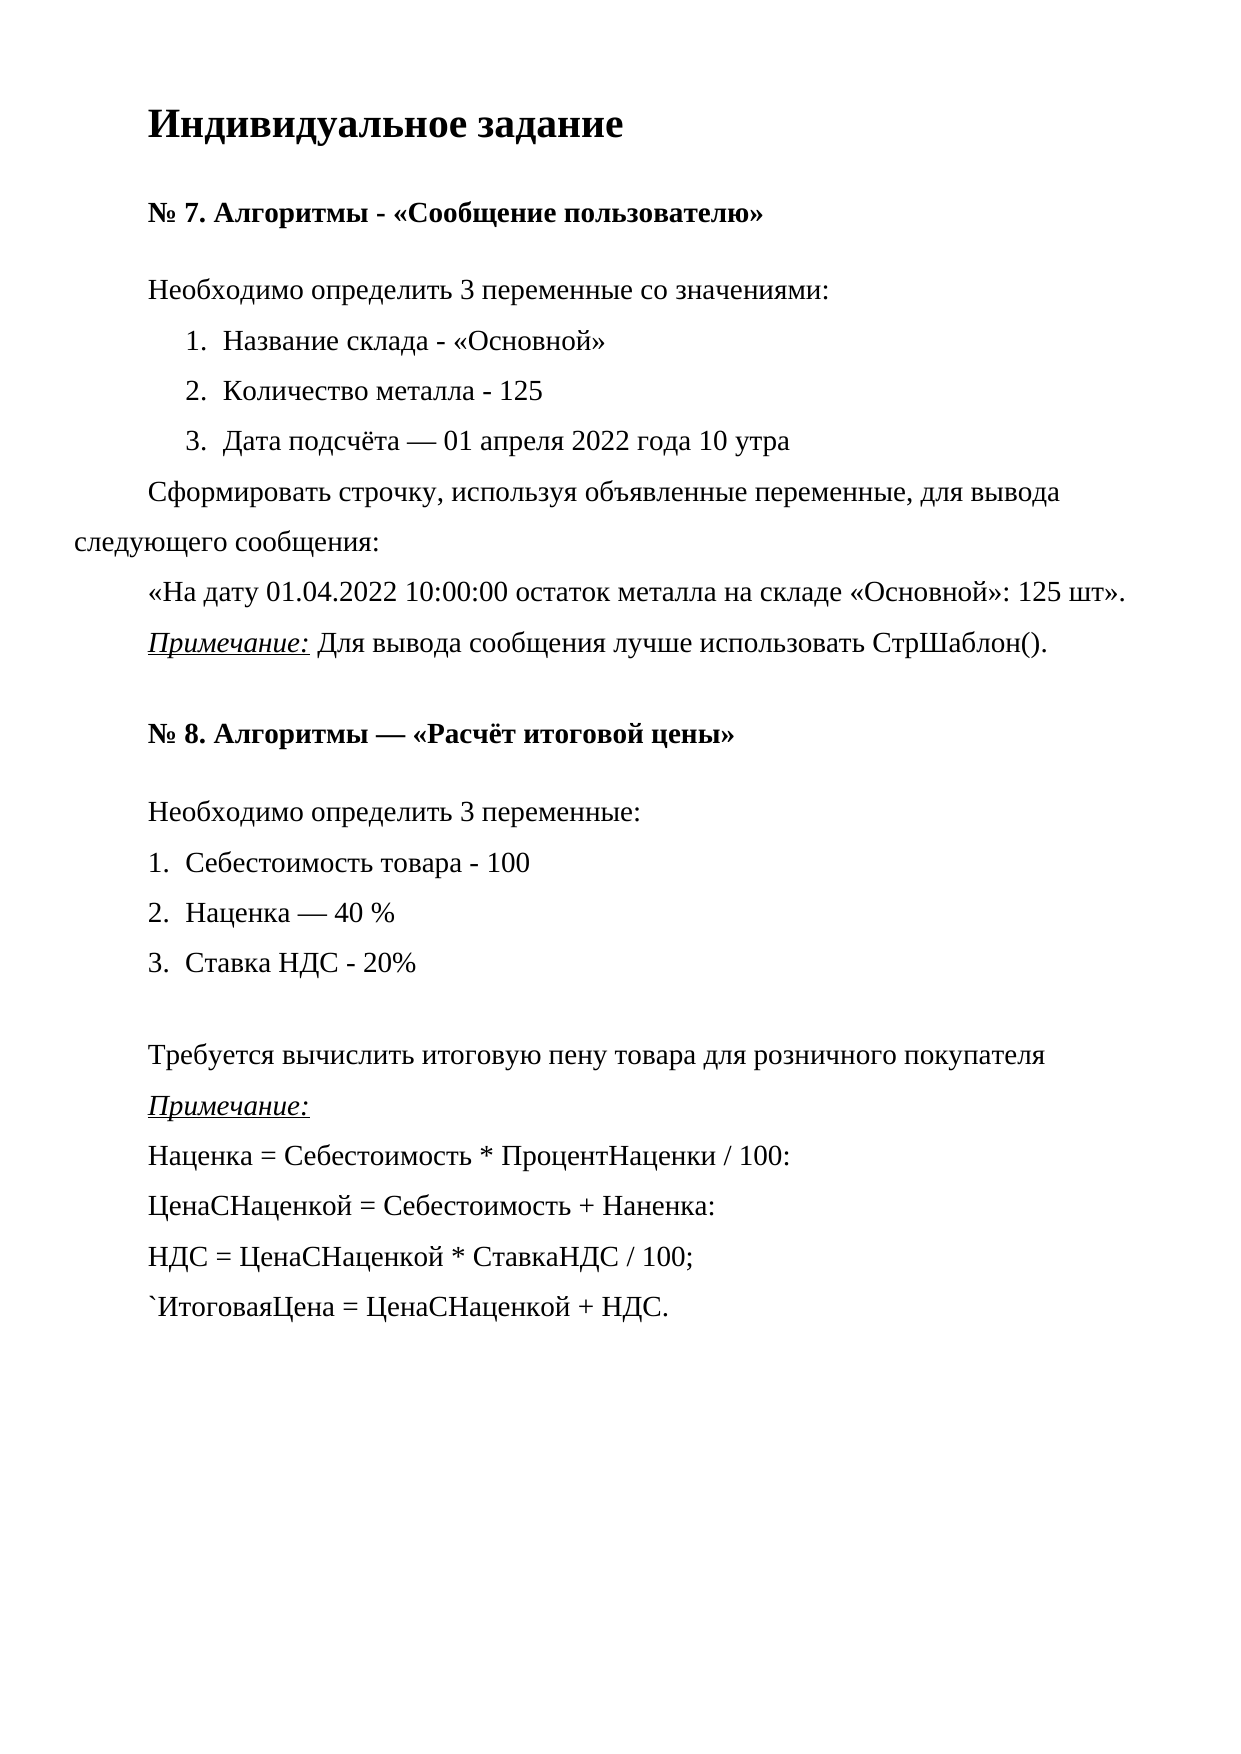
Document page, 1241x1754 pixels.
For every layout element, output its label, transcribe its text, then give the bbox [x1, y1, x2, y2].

text ЦенаСНаценкой = Себестоимость + Наненка: [74, 1188, 1152, 1222]
text № 8. Алгоритмы — «Расчёт итоговой цены» [74, 717, 1152, 750]
list Дата подсчёта — 01 апреля 2022 года 10 утра [185, 423, 1152, 457]
subtitle Индивидуальное задание [74, 99, 1152, 147]
text № 7. Алгоритмы - «Сообщение пользователю» [74, 195, 1152, 228]
list Себестоимость товара - 100 [148, 845, 1152, 878]
text Наценка = Себестоимость * ПроцентНаценки / 100: [74, 1138, 1152, 1172]
list Ставка НДС - 20% [148, 945, 1152, 979]
list Количество металла - 125 [185, 373, 1152, 407]
text НДС = ЦенаСНаценкой * СтавкаНДС / 100; [74, 1239, 1152, 1272]
text Сформировать строчку, используя объявленные переменные, для вывода следующего сообщения: [74, 474, 1152, 558]
list Наценка — 40 % [148, 895, 1152, 929]
text `ИтоговаяЦена = ЦенаСНаценкой + НДС. [74, 1289, 1152, 1322]
text Требуется вычислить итоговую пену товара для розничного покупателя [74, 1037, 1152, 1071]
text Примечание: [74, 1088, 1152, 1121]
text «На дату 01.04.2022 10:00:00 остаток металла на складе «Основной»: 125 шт». [74, 574, 1152, 608]
text Примечание: Для вывода сообщения лучше использовать СтрШаблон(). [74, 625, 1152, 658]
text Необходимо определить 3 переменные со значениями: [74, 272, 1152, 306]
text Необходимо определить 3 переменные: [74, 794, 1152, 828]
list Название склада - «Основной» [185, 323, 1152, 356]
